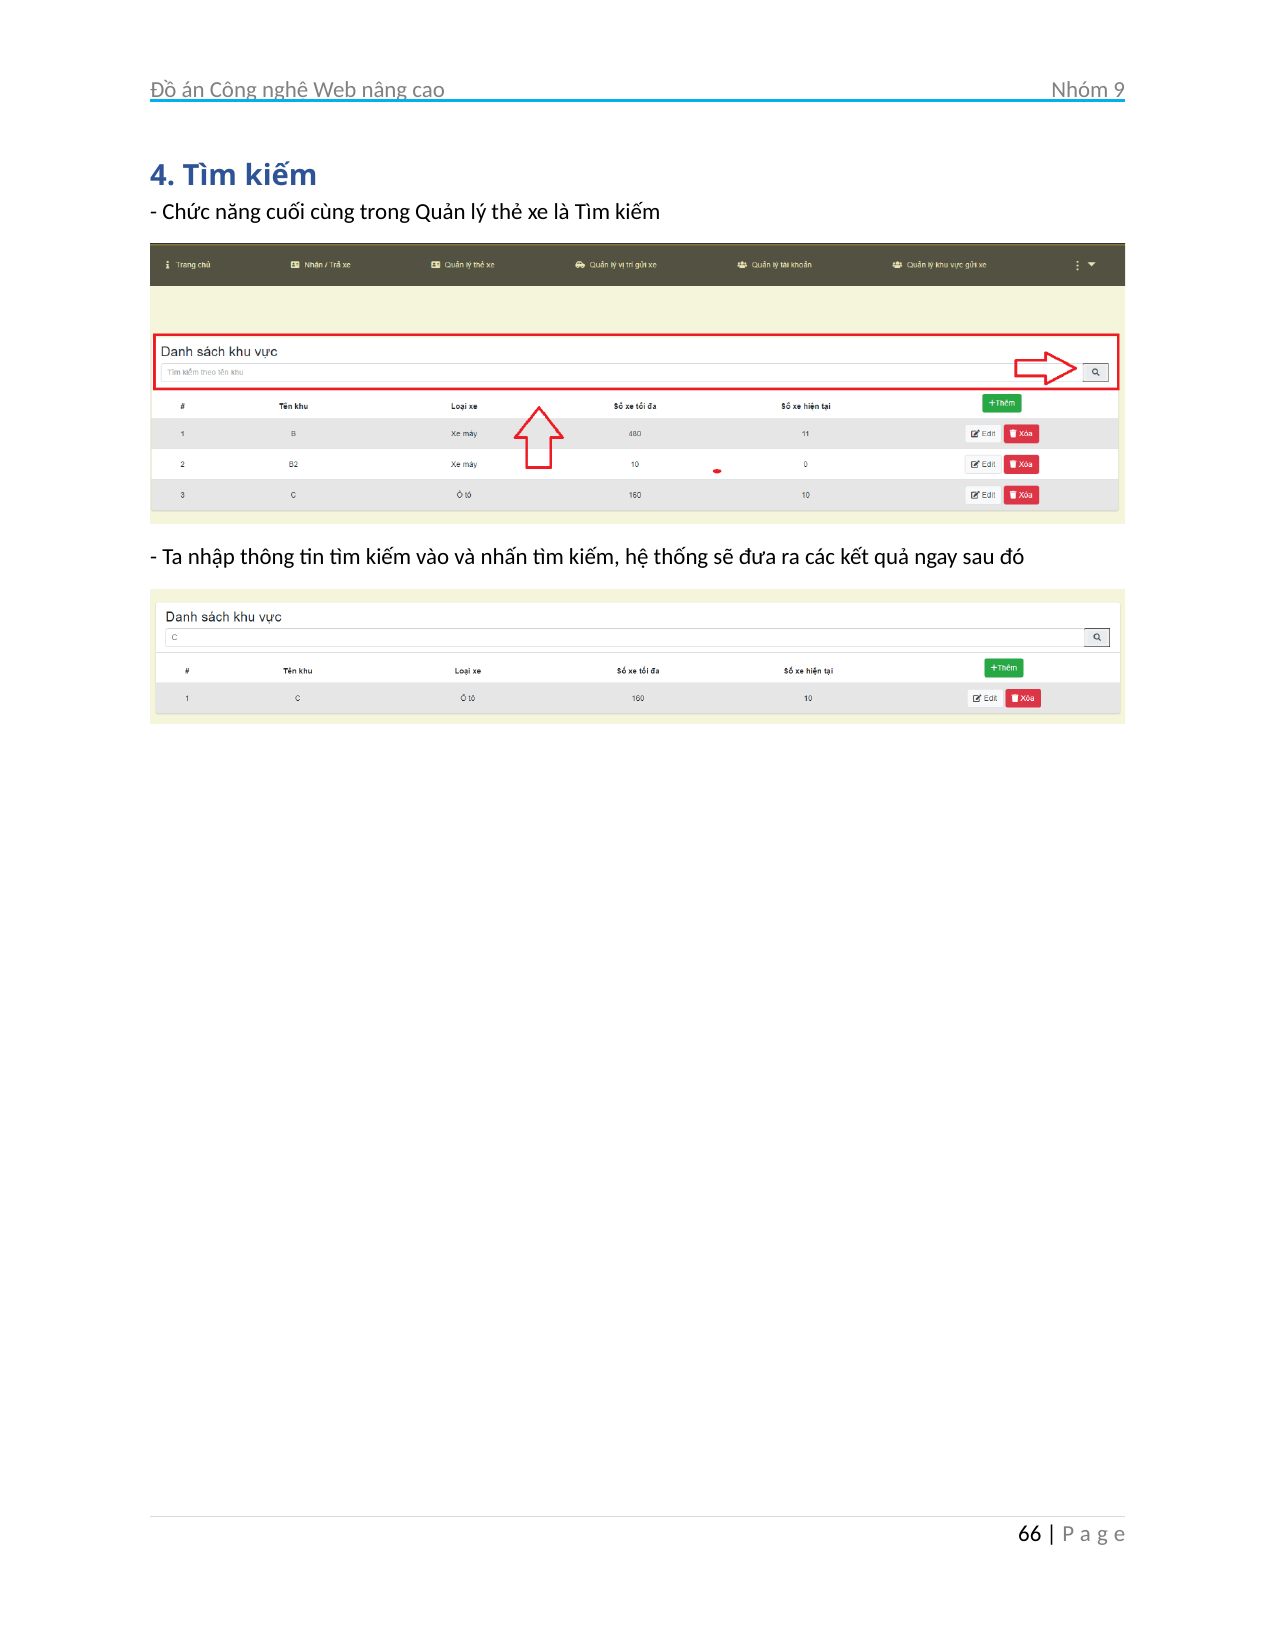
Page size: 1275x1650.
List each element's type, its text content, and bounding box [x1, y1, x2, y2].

subtitle 4. Tìm kiếm [150, 154, 1125, 194]
text - Ta nhập thông tin tìm kiếm vào và nhấn tìm kiếm, hệ thống sẽ đưa ra các kết quả ngay sau đó [150, 542, 1125, 570]
text - Chức năng cuối cùng trong Quản lý thẻ xe là Tìm kiếm [150, 197, 1125, 225]
picture [150, 589, 1125, 724]
picture [150, 243, 1125, 524]
